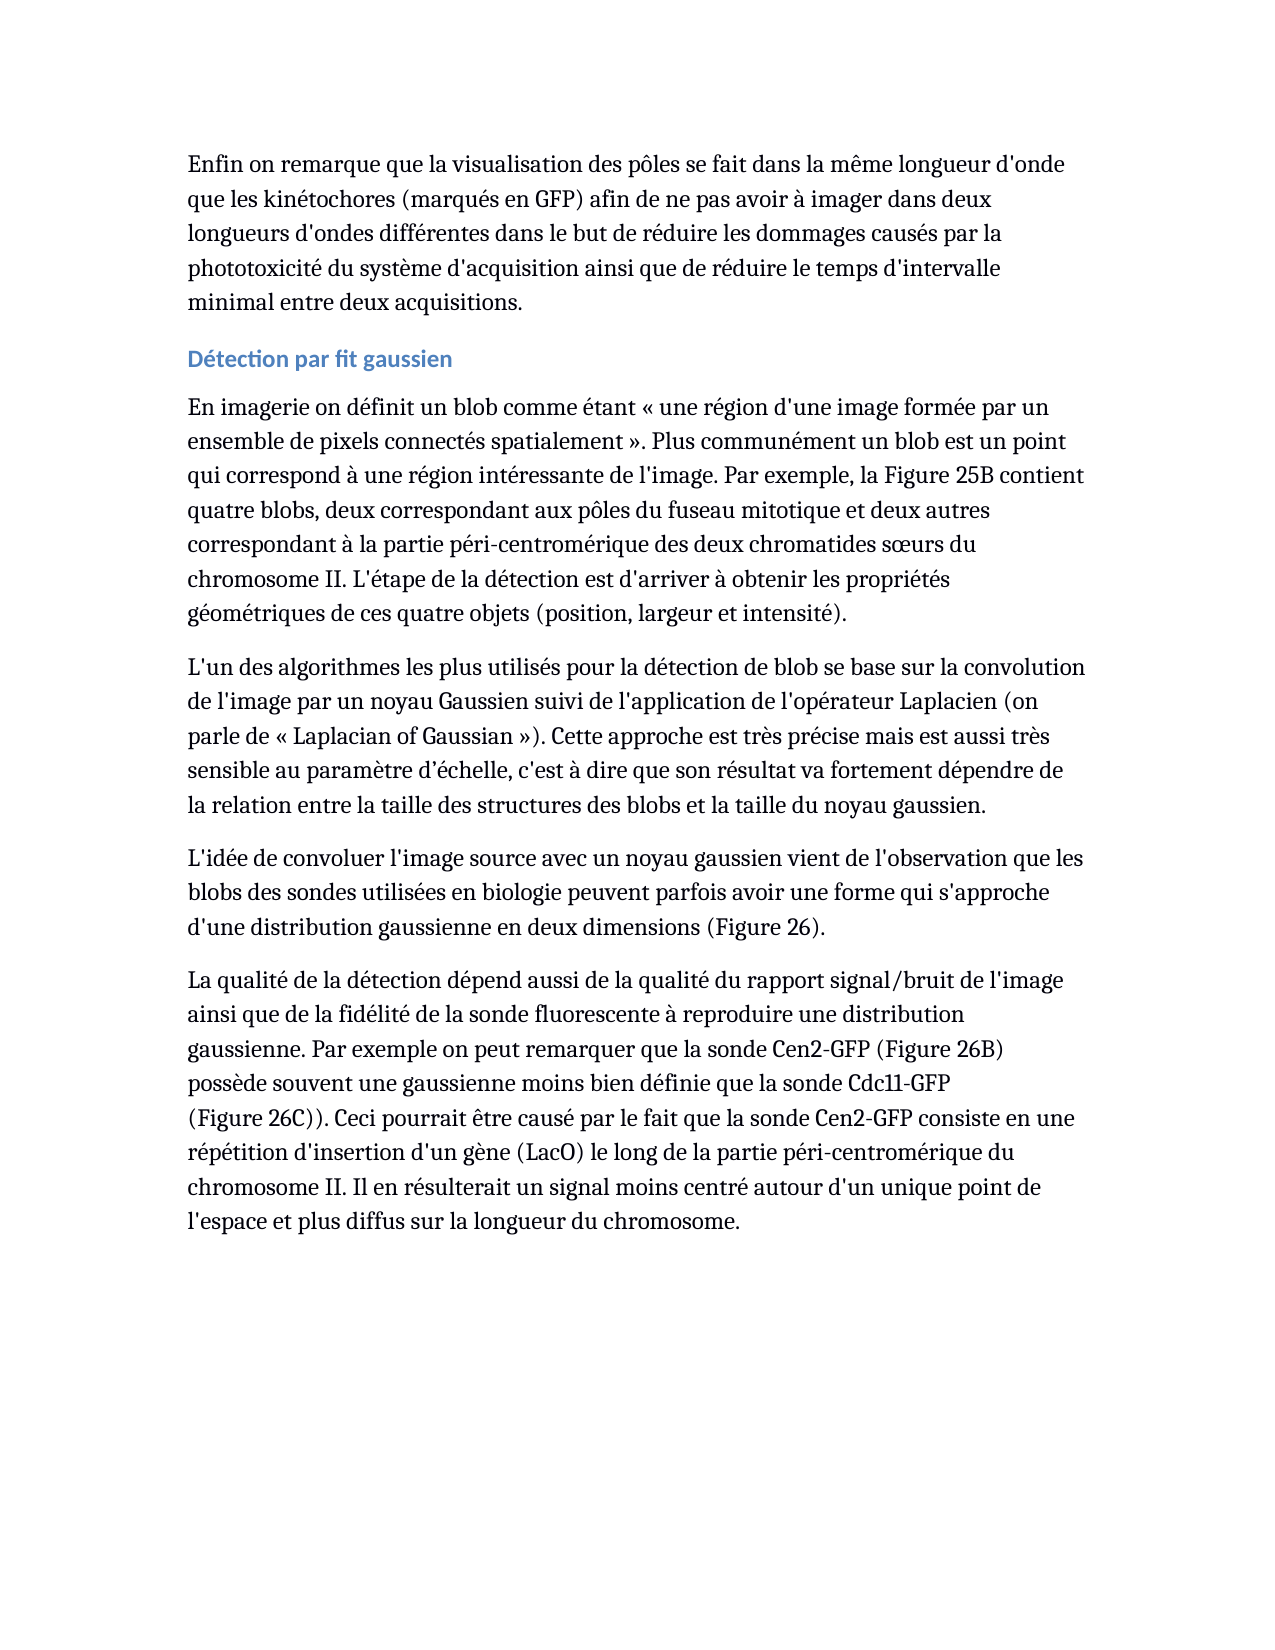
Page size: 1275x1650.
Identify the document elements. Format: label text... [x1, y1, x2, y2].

text La qualité de la détection dépend aussi de la qualité du rapport signal/bruit de l'image ainsi que de la fidélité de la sonde fluorescente à reproduire une distribution gaussienne. Par exemple on peut remarquer que la sonde Cen2-GFP (Figure 26B) possède souvent une gaussienne moins bien définie que la sonde Cdc11-GFP (Figure 26C)). Ceci pourrait être causé par le fait que la sonde Cen2-GFP consiste en une répétition d'insertion d'un gène (LacO) le long de la partie péri-centromérique du chromosome II. Il en résulterait un signal moins centré autour d'un unique point de l'espace et plus diffus sur la longueur du chromosome. [187, 966, 1087, 1236]
text L'idée de convoluer l'image source avec un noyau gaussien vient de l'observation que les blobs des sondes utilisées en biologie peuvent parfois avoir une forme qui s'approche d'une distribution gaussienne en deux dimensions (Figure 26). [187, 844, 1087, 941]
subtitle Détection par fit gaussien [187, 343, 1087, 374]
text L'un des algorithmes les plus utilisés pour la détection de blob se base sur la convolution de l'image par un noyau Gaussien suivi de l'application de l'opérateur Laplacien (on parle de « Laplacian of Gaussian »). Cette approche est très précise mais est aussi très sensible au paramètre d’échelle, c'est à dire que son résultat va fortement dépendre de la relation entre la taille des structures des blobs et la taille du noyau gaussien. [187, 653, 1087, 819]
text Enfin on remarque que la visualisation des pôles se fait dans la même longueur d'onde que les kinétochores (marqués en GFP) afin de ne pas avoir à imager dans deux longueurs d'ondes différentes dans le but de réduire les dommages causés par la phototoxicité du système d'acquisition ainsi que de réduire le temps d'intervalle minimal entre deux acquisitions. [187, 150, 1087, 317]
text En imagerie on définit un blob comme étant « une région d'une image formée par un ensemble de pixels connectés spatialement ». Plus communément un blob est un point qui correspond à une région intéressante de l'image. Par exemple, la Figure 25B contient quatre blobs, deux correspondant aux pôles du fuseau mitotique et deux autres correspondant à la partie péri-centromérique des deux chromatides sœurs du chromosome II. L'étape de la détection est d'arriver à obtenir les propriétés géométriques de ces quatre objets (position, largeur et intensité). [187, 392, 1087, 628]
